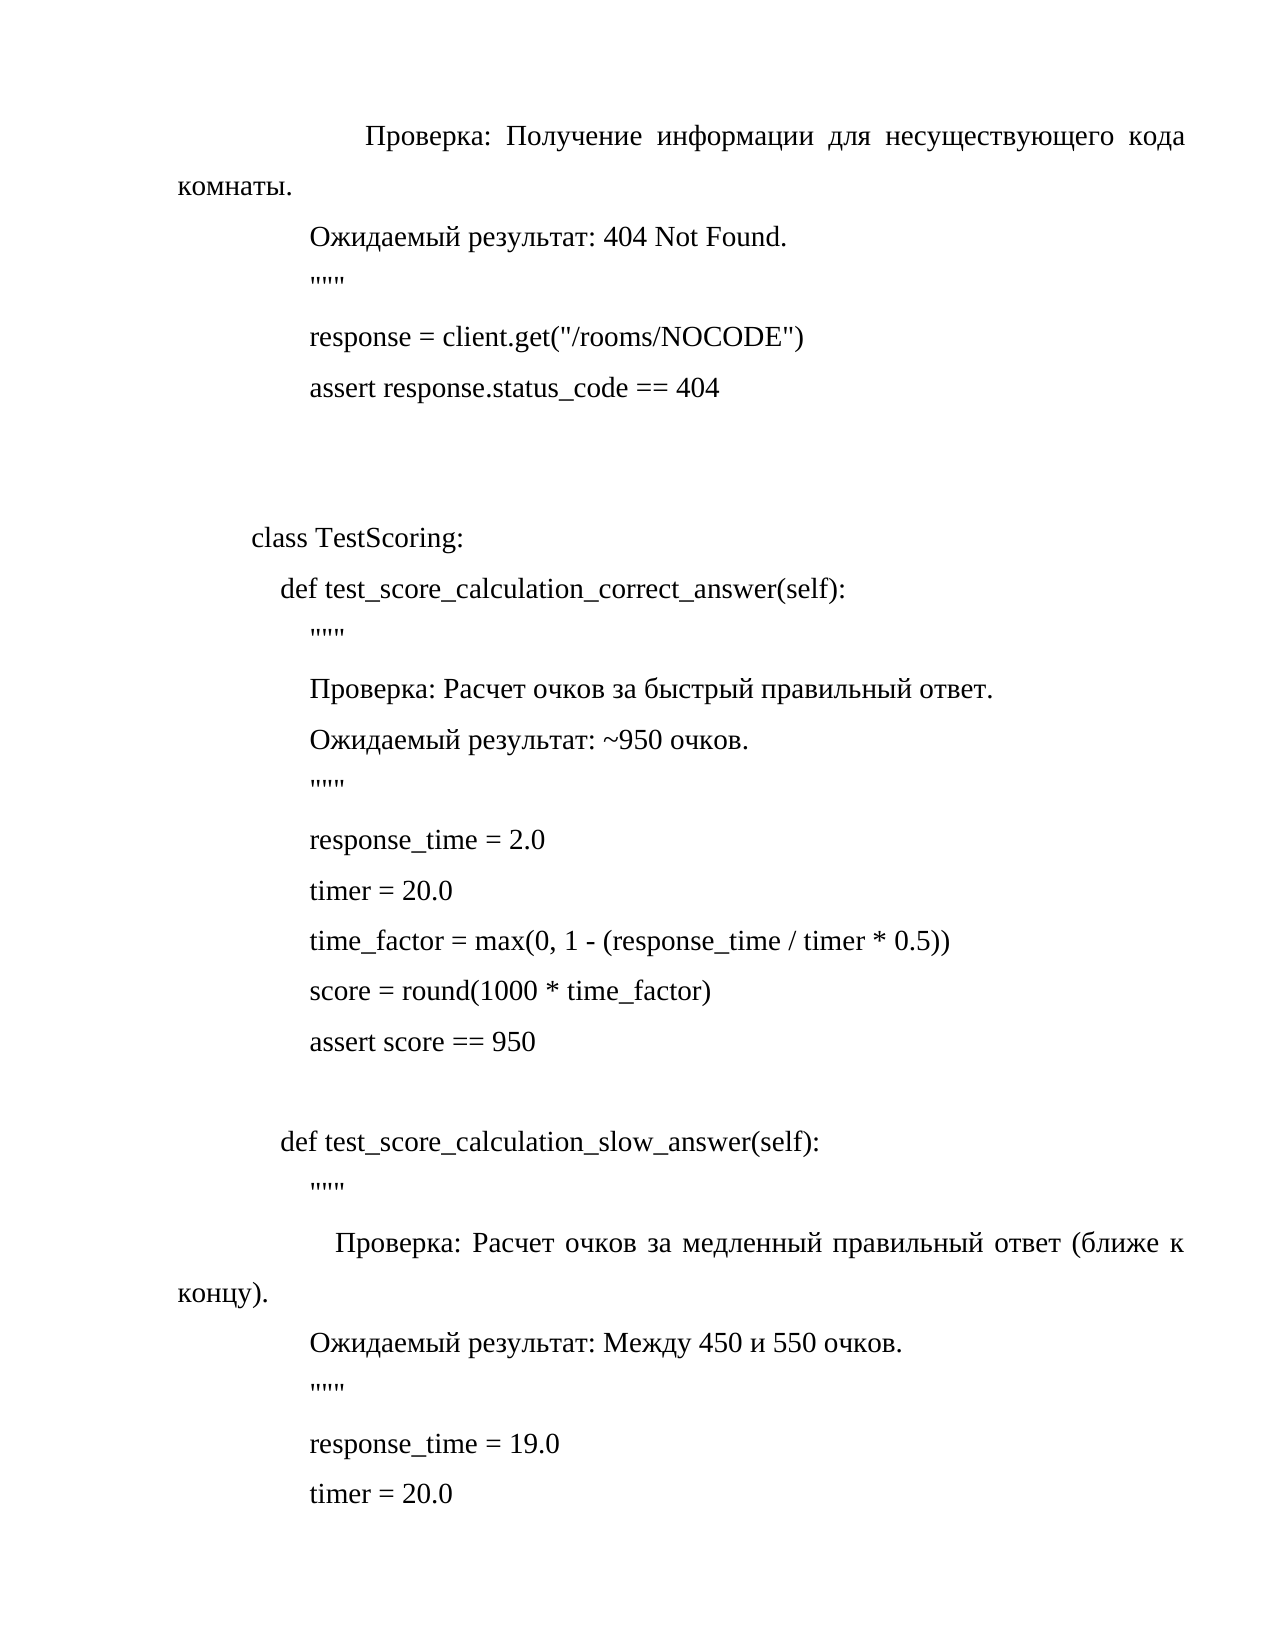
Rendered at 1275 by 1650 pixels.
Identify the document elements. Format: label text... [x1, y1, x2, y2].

text """ [177, 1175, 1186, 1208]
text timer = 20.0 [177, 873, 1186, 906]
text time_factor = max(0, 1 - (response_time / timer * 0.5)) [177, 923, 1186, 957]
text response_time = 2.0 [177, 822, 1186, 856]
text class TestScoring: [177, 521, 1186, 554]
text assert response.status_code == 404 [177, 370, 1186, 403]
text assert score == 950 [177, 1024, 1186, 1057]
text """ [177, 621, 1186, 655]
text response = client.get("/rooms/NOCODE") [177, 319, 1186, 353]
text response_time = 19.0 [177, 1426, 1186, 1460]
text score = round(1000 * time_factor) [177, 973, 1186, 1007]
text def test_score_calculation_correct_answer(self): [177, 571, 1186, 604]
text """ [177, 772, 1186, 806]
text Проверка: Получение информации для несуществующего кода комнаты. [177, 118, 1186, 202]
text Ожидаемый результат: ~950 очков. [177, 722, 1186, 755]
text Ожидаемый результат: Между 450 и 550 очков. [177, 1326, 1186, 1359]
text """ [177, 1376, 1186, 1409]
text def test_score_calculation_slow_answer(self): [177, 1124, 1186, 1158]
text Проверка: Расчет очков за медленный правильный ответ (ближе к концу). [177, 1225, 1186, 1309]
text Ожидаемый результат: 404 Not Found. [177, 219, 1186, 252]
text """ [177, 269, 1186, 303]
text Проверка: Расчет очков за быстрый правильный ответ. [177, 672, 1186, 705]
text timer = 20.0 [177, 1477, 1186, 1510]
